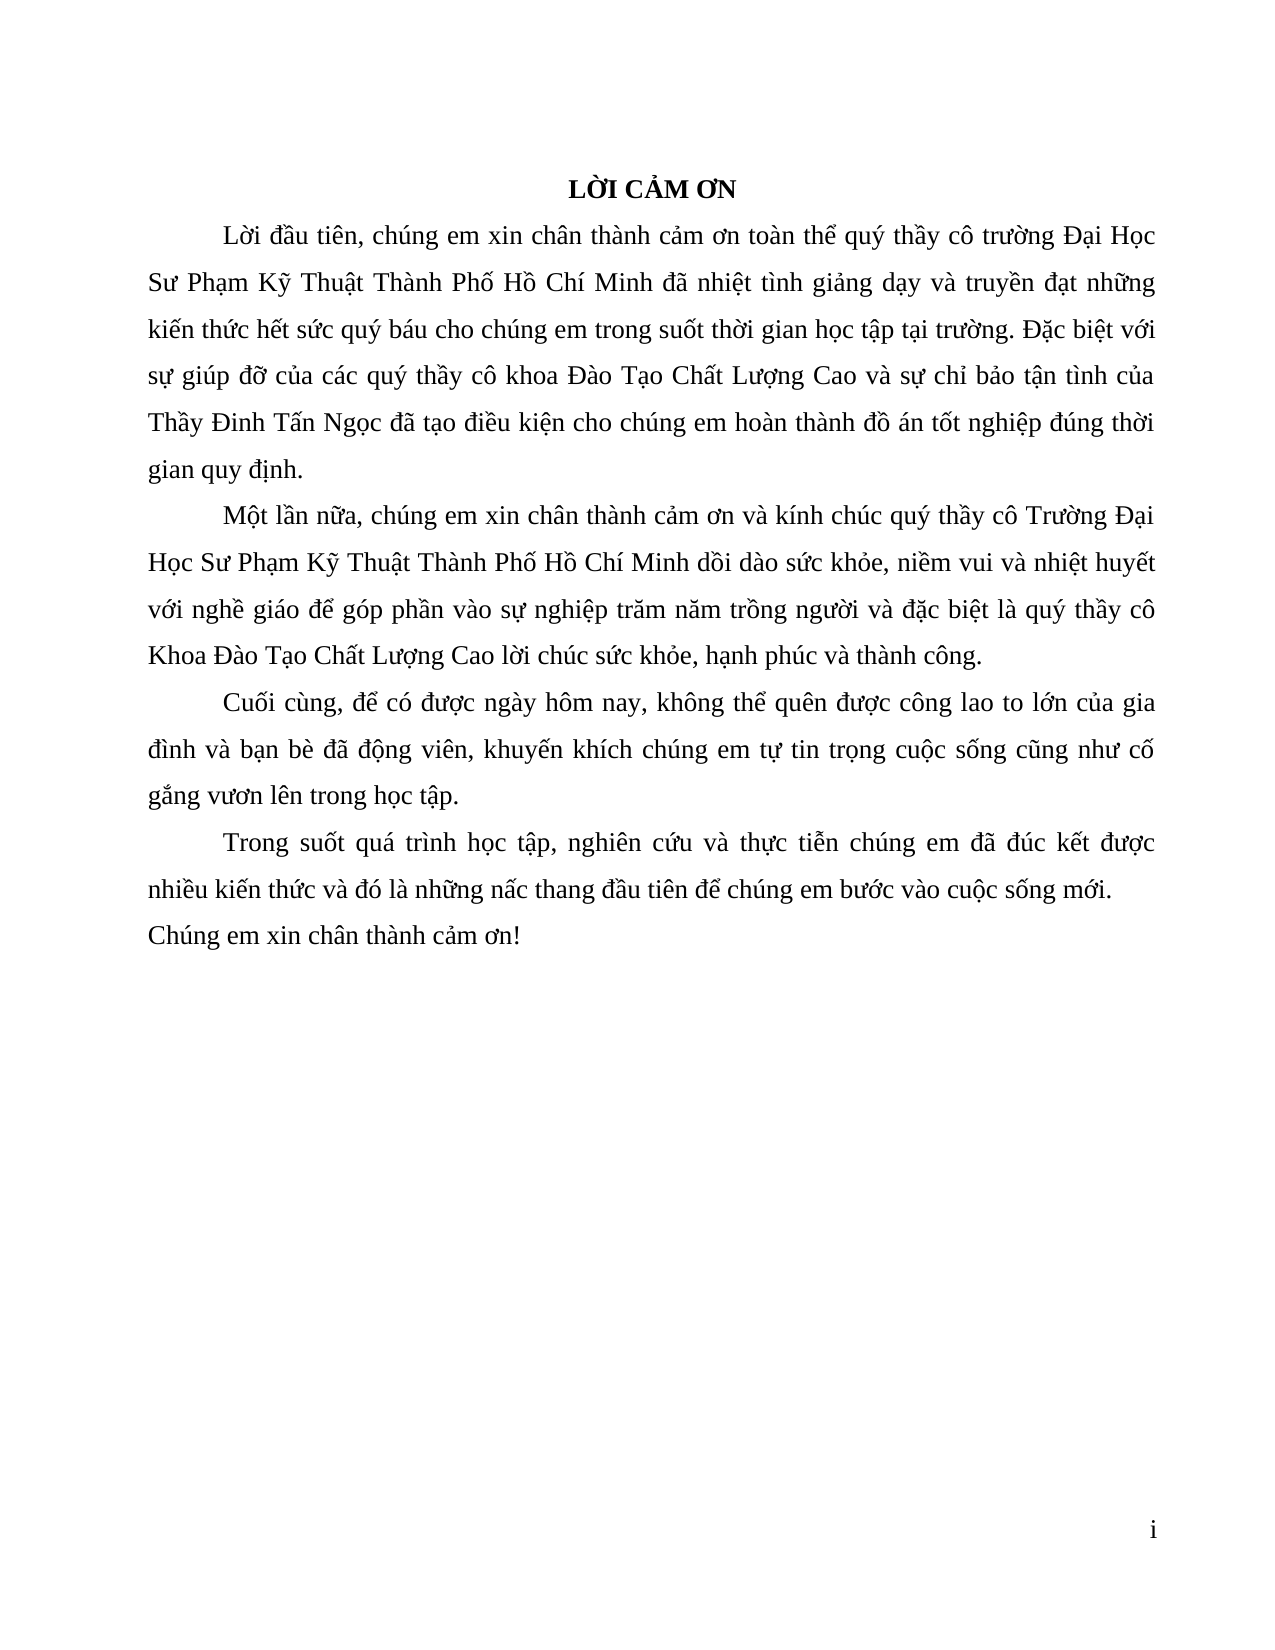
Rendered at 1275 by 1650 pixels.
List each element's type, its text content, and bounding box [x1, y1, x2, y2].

text Chúng em xin chân thành cảm ơn! [148, 919, 1157, 951]
text Lời đầu tiên, chúng em xin chân thành cảm ơn toàn thể quý thầy cô trường Đại Học Sư Phạm Kỹ Thuật Thành Phố Hồ Chí Minh đã nhiệt tình giảng dạy và truyền đạt những kiến thức hết sức quý báu cho chúng em trong suốt thời gian học tập tại trường. Đặc biệt với sự giúp đỡ của các quý thầy cô khoa Đào Tạo Chất Lượng Cao và sự chỉ bảo tận tình của Thầy Đinh Tấn Ngọc đã tạo điều kiện cho chúng em hoàn thành đồ án tốt nghiệp đúng thời gian quy định. [148, 219, 1157, 484]
text Cuối cùng, để có được ngày hôm nay, không thể quên được công lao to lớn của gia đình và bạn bè đã động viên, khuyến khích chúng em tự tin trọng cuộc sống cũng như cố gắng vươn lên trong học tập. [148, 686, 1157, 811]
text Trong suốt quá trình học tập, nghiên cứu và thực tiễn chúng em đã đúc kết được nhiều kiến thức và đó là những nấc thang đầu tiên để chúng em bước vào cuộc sống mới. [148, 826, 1157, 904]
text Một lần nữa, chúng em xin chân thành cảm ơn và kính chúc quý thầy cô Trường Đại Học Sư Phạm Kỹ Thuật Thành Phố Hồ Chí Minh dồi dào sức khỏe, niềm vui và nhiệt huyết với nghề giáo để góp phần vào sự nghiệp trăm năm trồng người và đặc biệt là quý thầy cô Khoa Đào Tạo Chất Lượng Cao lời chúc sức khỏe, hạnh phúc và thành công. [148, 499, 1157, 671]
subtitle LỜI CẢM ƠN [148, 173, 1157, 204]
